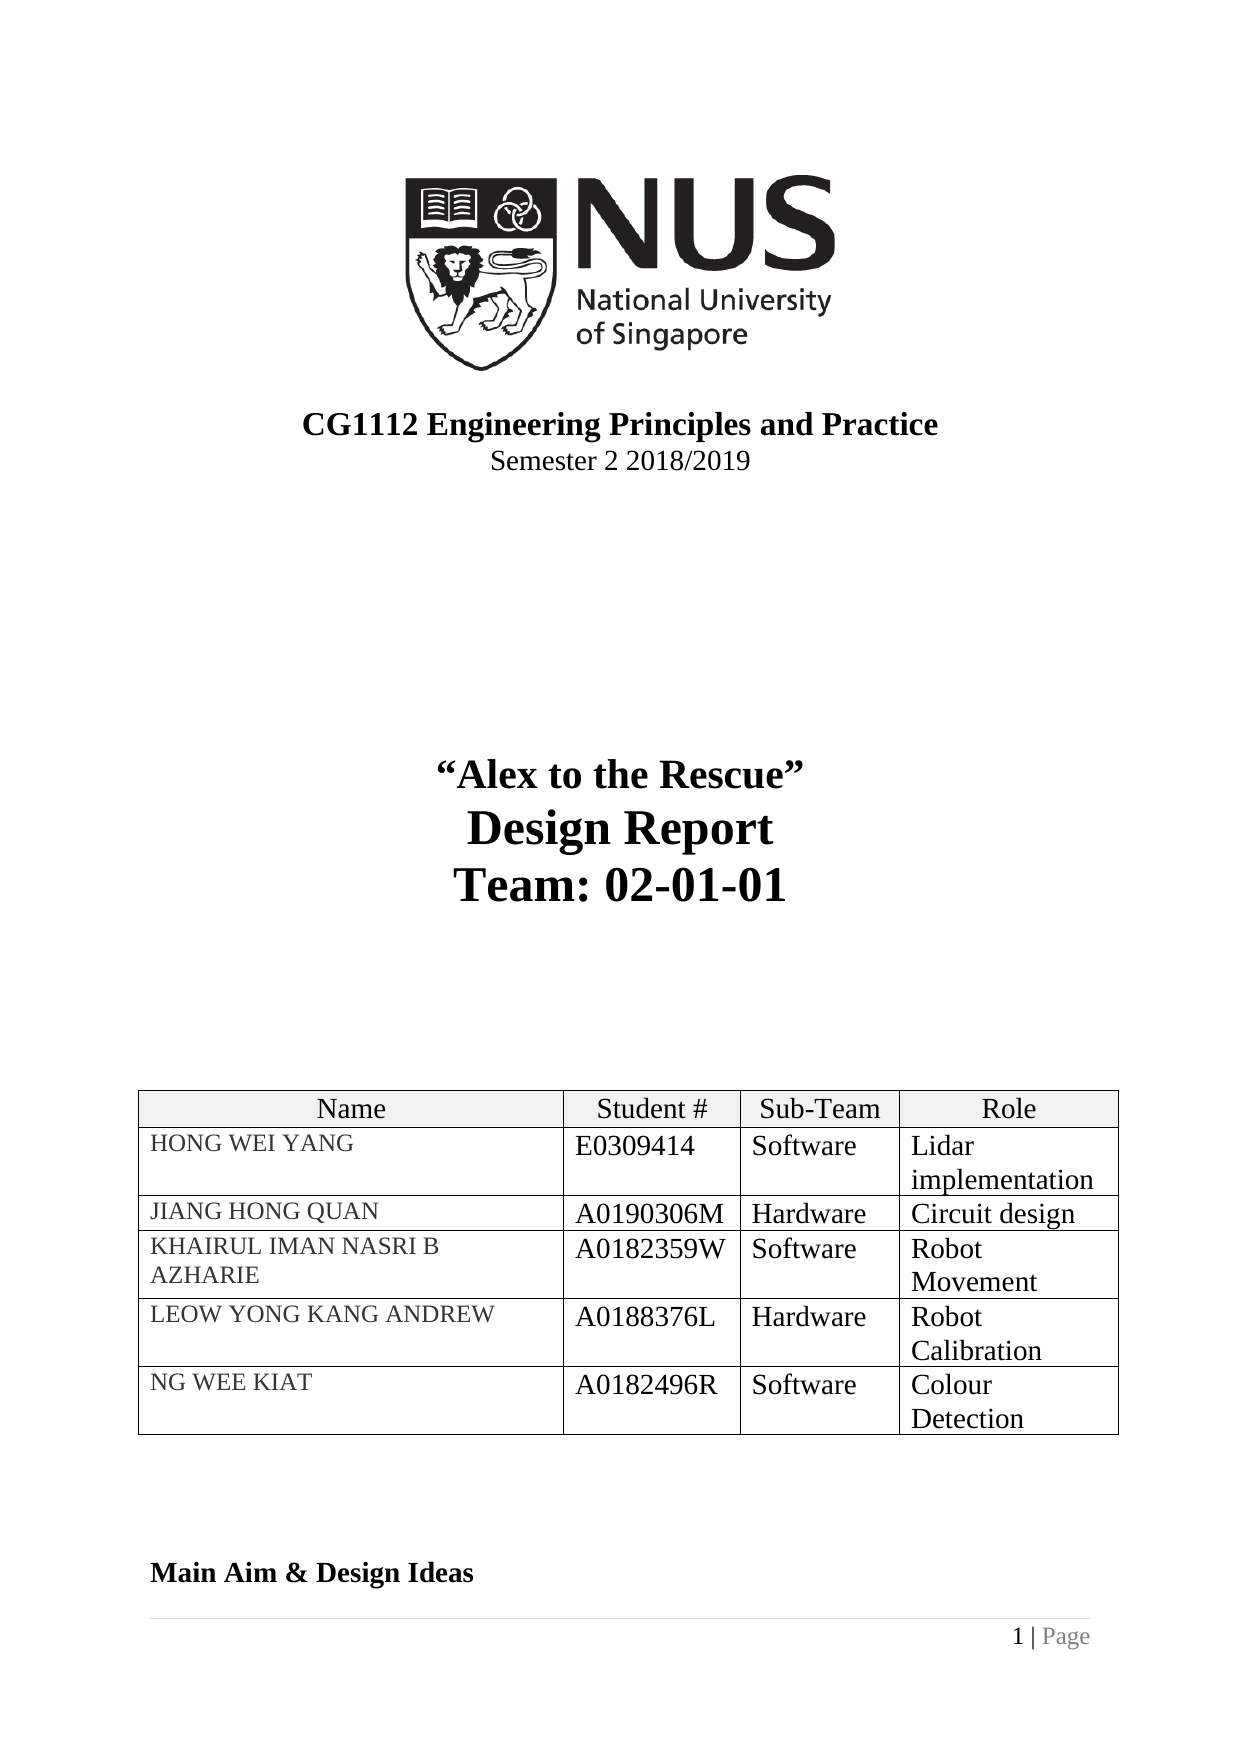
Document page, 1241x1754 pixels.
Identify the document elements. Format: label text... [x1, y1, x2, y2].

text “Alex to the Rescue” [150, 749, 1090, 797]
table_header Sub-Team [741, 1091, 899, 1127]
table_cell E0309414 [564, 1128, 740, 1195]
table_cell Software [741, 1128, 899, 1195]
table_cell NG WEE KIAT [139, 1367, 563, 1434]
table_cell Lidar implementation [900, 1128, 1118, 1195]
table_cell HONG WEI YANG [139, 1128, 563, 1195]
text CG1112 Engineering Principles and Practice [150, 404, 1090, 443]
table_cell A0188376L [564, 1299, 740, 1366]
table_header Role [900, 1091, 1118, 1127]
table_cell Software [741, 1367, 899, 1434]
table_cell JIANG HONG QUAN [139, 1196, 563, 1230]
table_header Name [139, 1091, 563, 1127]
table_cell Circuit design [900, 1196, 1118, 1230]
text Design Report [150, 797, 1090, 855]
table_cell LEOW YONG KANG ANDREW [139, 1299, 563, 1366]
table_cell Colour Detection [900, 1367, 1118, 1434]
picture [405, 175, 835, 371]
text Semester 2 2018/2019 [150, 443, 1090, 476]
table_cell A0190306M [564, 1196, 740, 1230]
table_header Student # [564, 1091, 740, 1127]
table_cell Robot Movement [900, 1231, 1118, 1298]
table_cell A0182496R [564, 1367, 740, 1434]
table_cell Software [741, 1231, 899, 1298]
table_cell Robot Calibration [900, 1299, 1118, 1366]
text Team: 02-01-01 [150, 855, 1090, 912]
table_cell KHAIRUL IMAN NASRI B AZHARIE [139, 1231, 563, 1298]
text Main Aim & Design Ideas [150, 1555, 1090, 1589]
table_cell Hardware [741, 1196, 899, 1230]
table_cell Hardware [741, 1299, 899, 1366]
table_cell A0182359W [564, 1231, 740, 1298]
